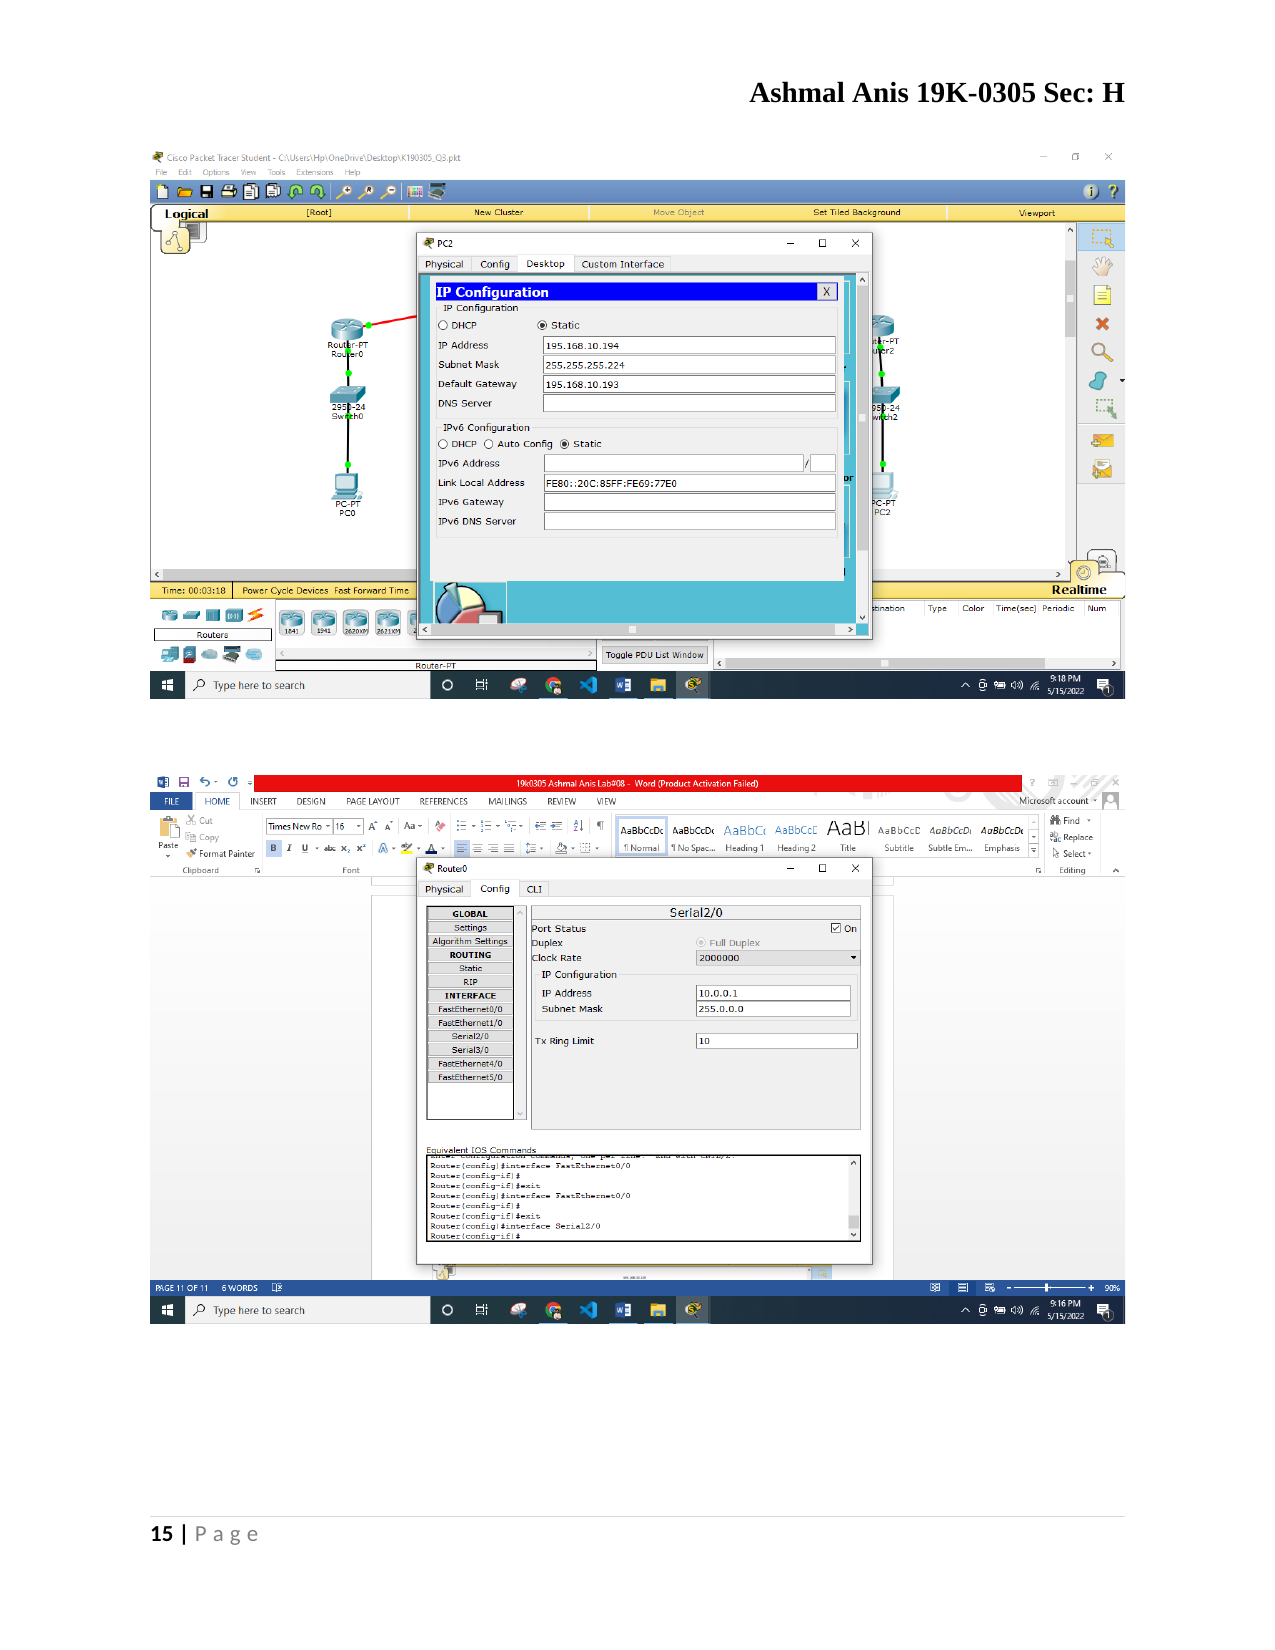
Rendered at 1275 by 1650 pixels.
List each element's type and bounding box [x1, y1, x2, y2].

picture [150, 150, 1125, 699]
picture [150, 775, 1125, 1324]
